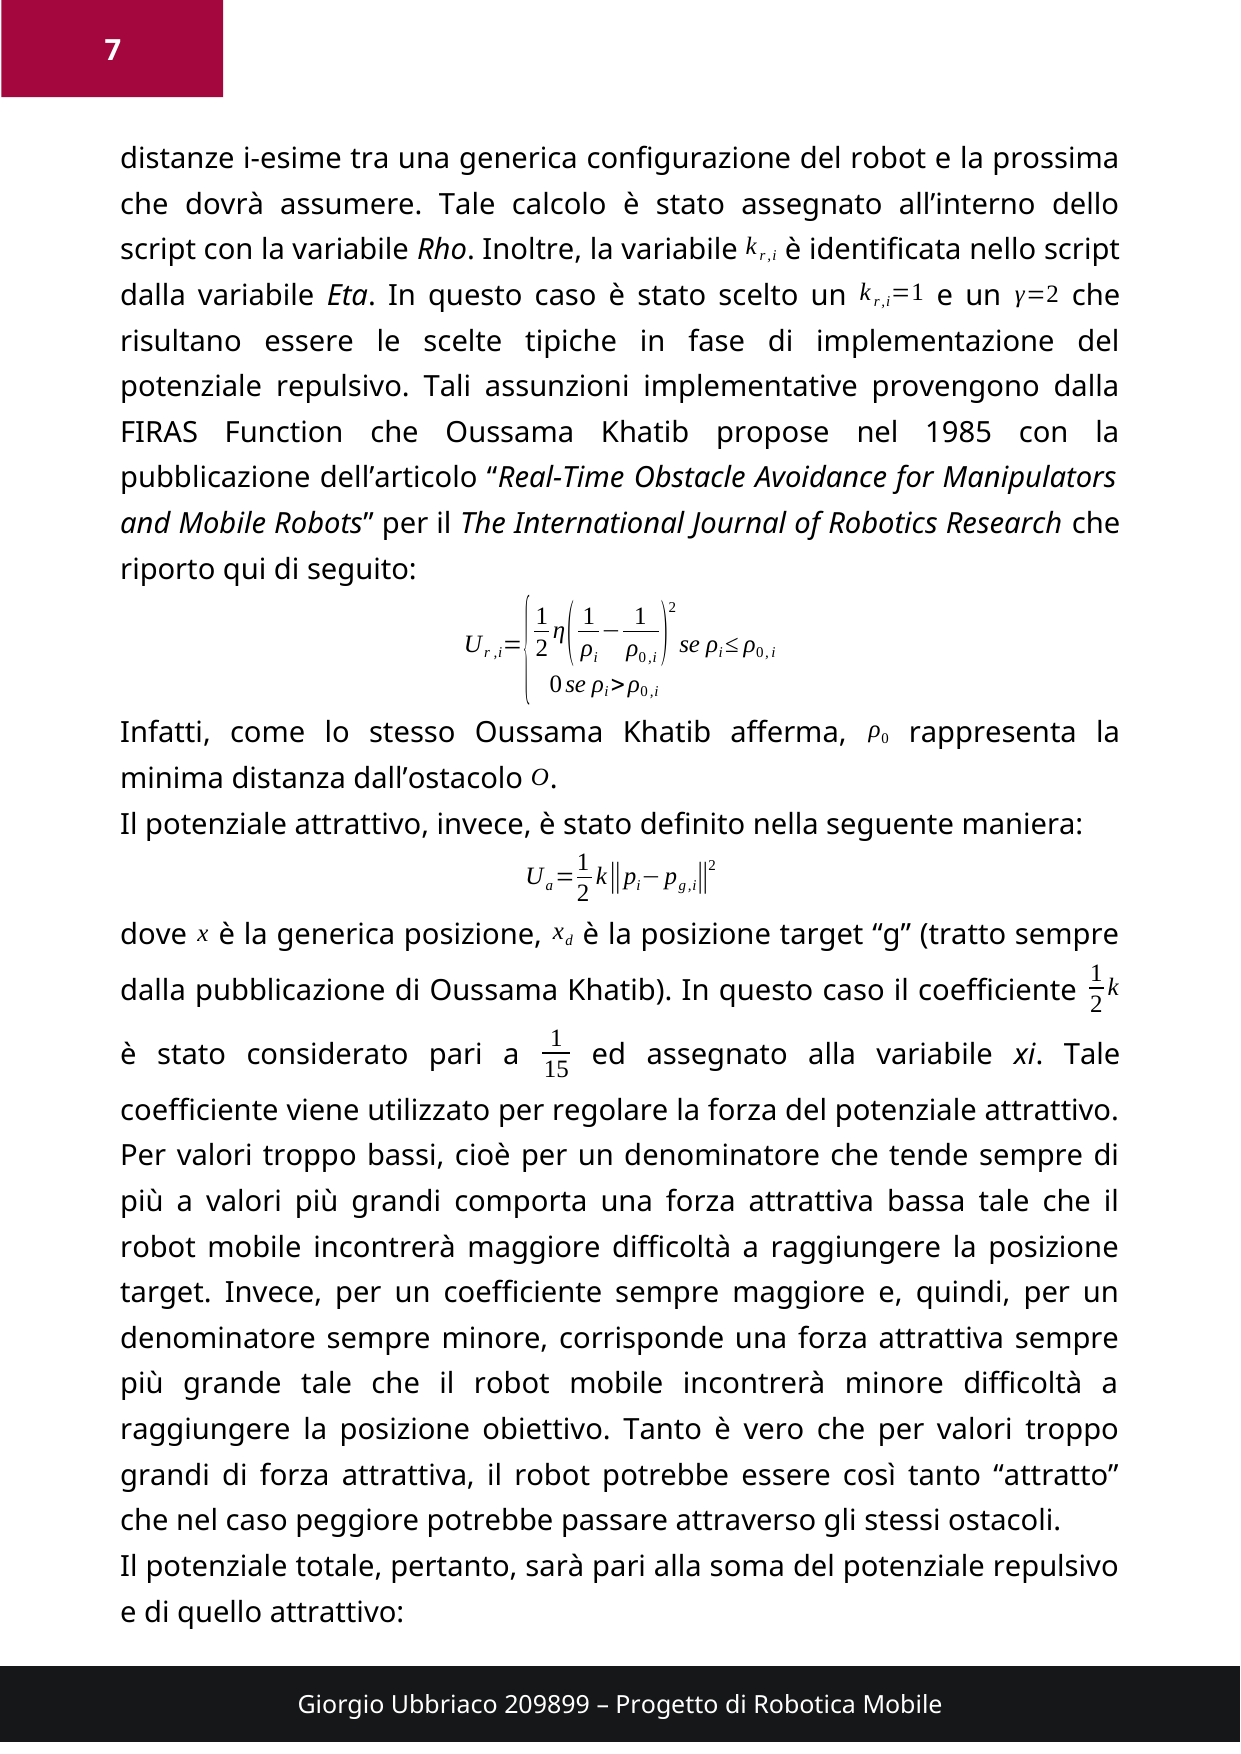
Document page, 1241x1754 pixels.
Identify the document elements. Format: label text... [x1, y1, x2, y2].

text Il potenziale totale, pertanto, sarà pari alla soma del potenziale repulsivo e di quello attrattivo: [120, 1545, 1120, 1631]
text Infatti, come lo stesso Oussama Khatib afferma, rappresenta la minima distanza dall’ostacolo . [120, 712, 1120, 797]
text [120, 137, 1120, 588]
text dove è la generica posizione, è la posizione target “g” (tratto sempre dalla pubblicazione di Oussama Khatib). In questo caso il coefficiente è stato considerato pari a ed assegnato alla variabile xi. Tale coefficiente viene utilizzato per regolare la forza del potenziale attrattivo. Per valori troppo bassi, cioè per un denominatore che tende sempre di più a valori più grandi comporta una forza attrattiva bassa tale che il robot mobile incontrerà maggiore difficoltà a raggiungere la posizione target. Invece, per un coefficiente sempre maggiore e, quindi, per un denominatore sempre minore, corrisponde una forza attrattiva sempre più grande tale che il robot mobile incontrerà minore difficoltà a raggiungere la posizione obiettivo. Tanto è vero che per valori troppo grandi di forza attrattiva, il robot potrebbe essere così tanto “attratto” che nel caso peggiore potrebbe passare attraverso gli stessi ostacoli. [120, 913, 1120, 1539]
text Il potenziale attrattivo, invece, è stato definito nella seguente maniera: [120, 803, 1120, 843]
